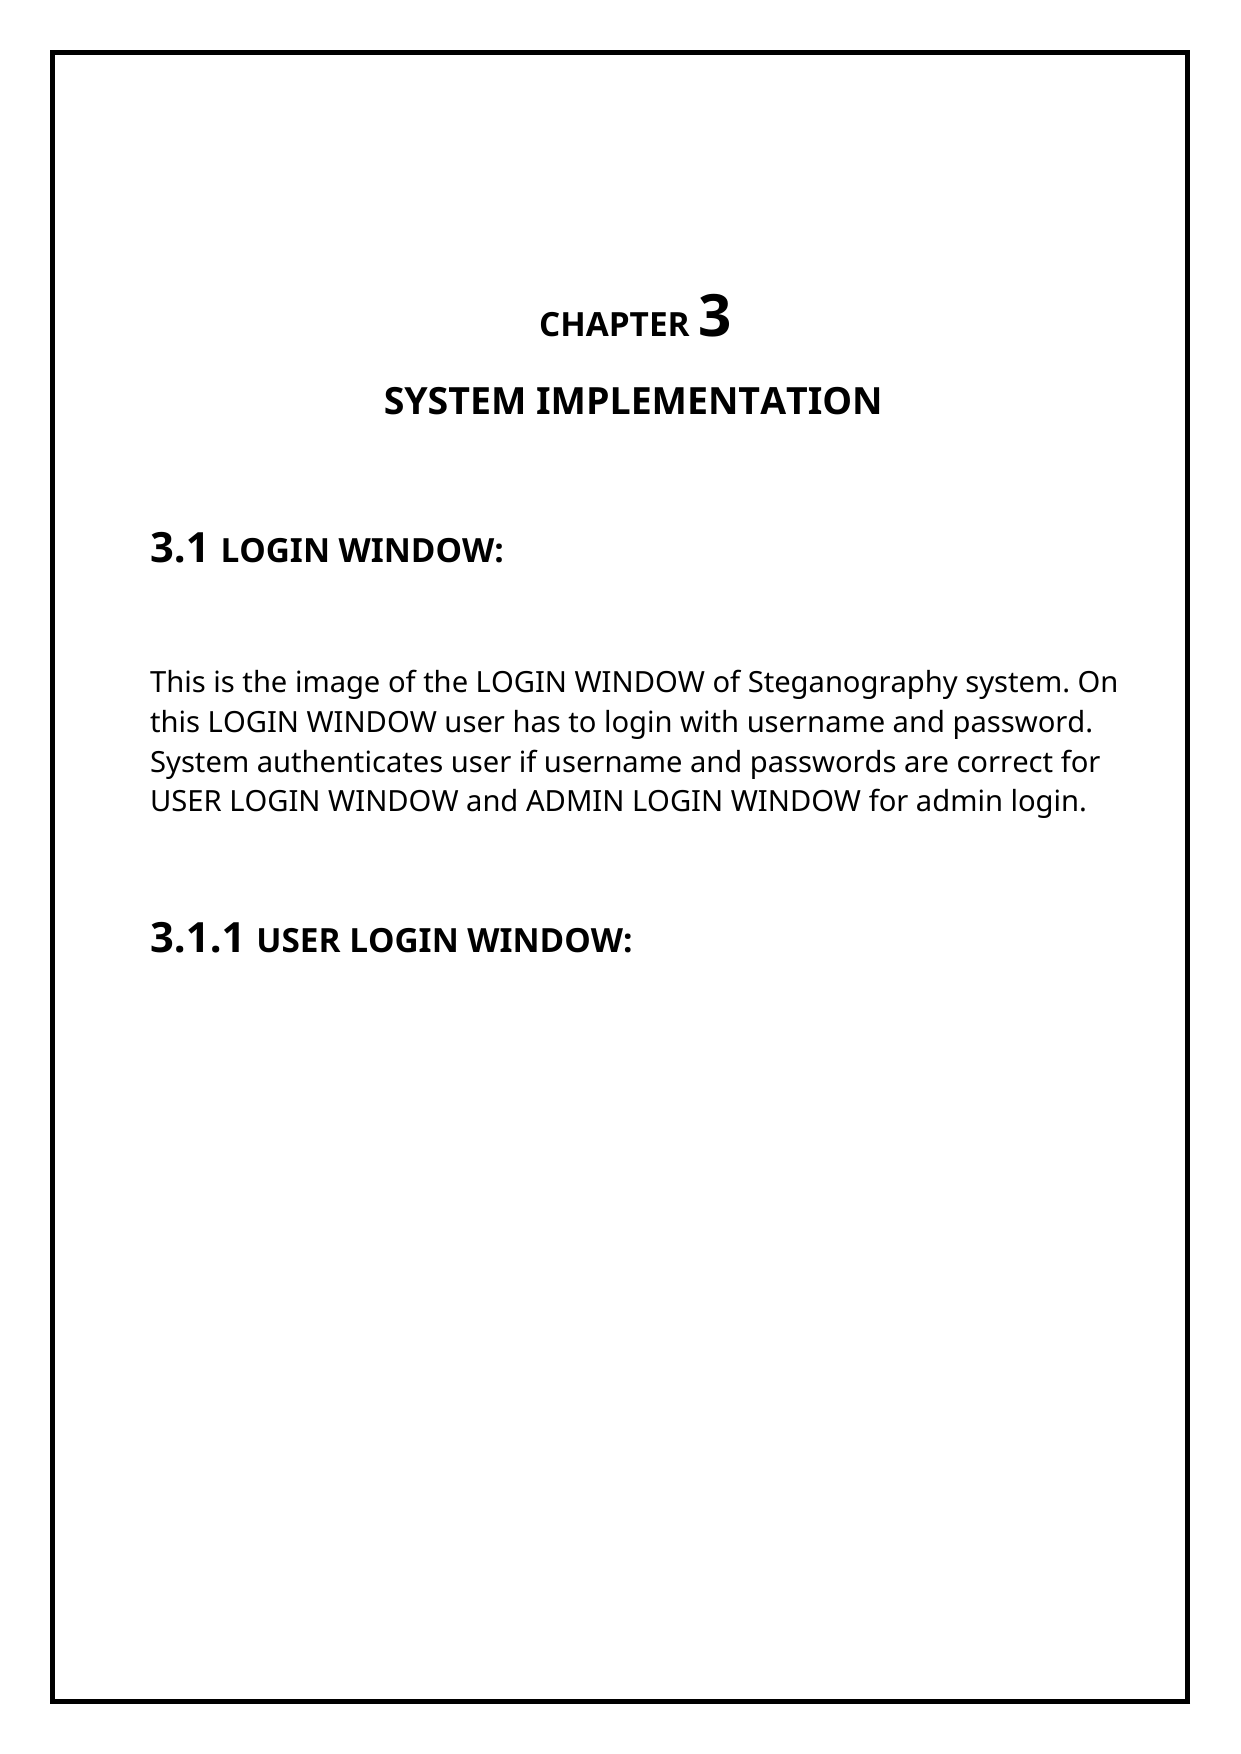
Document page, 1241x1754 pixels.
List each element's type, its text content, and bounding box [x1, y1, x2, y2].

text 3.1.1 USER LOGIN WINDOW: [75, 907, 1135, 964]
text SYSTEM IMPLEMENTATION [75, 374, 1135, 425]
text 3.1 LOGIN WINDOW: [75, 518, 1135, 574]
text CHAPTER 3 [105, 274, 1135, 353]
text This is the image of the LOGIN WINDOW of Steganography system. On this LOGIN WINDOW user has to login with username and password. System authenticates user if username and passwords are correct for USER LOGIN WINDOW and ADMIN LOGIN WINDOW for admin login. [150, 662, 1135, 820]
